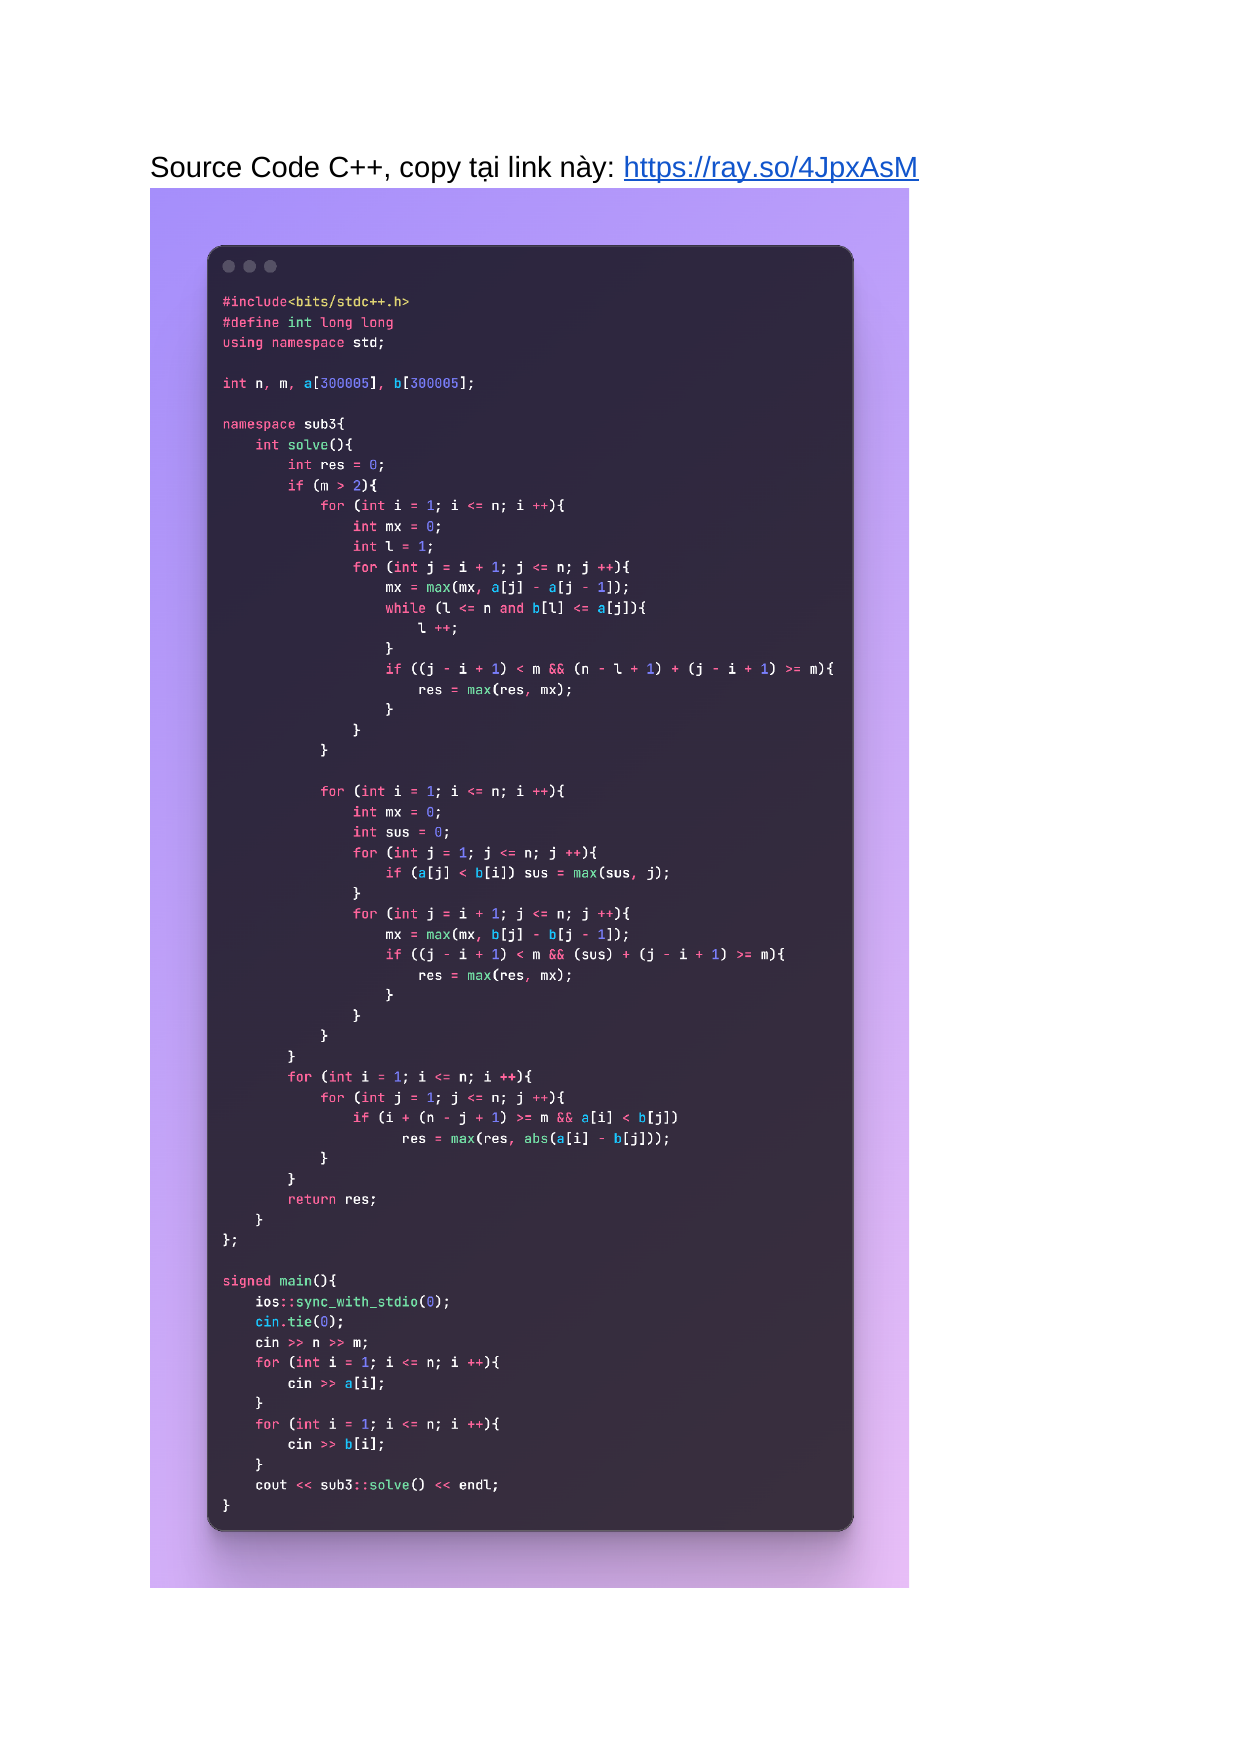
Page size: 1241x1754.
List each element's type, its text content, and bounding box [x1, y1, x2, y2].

text Source Code C++, copy tại link này: https://ray.so/4JpxAsM [150, 150, 1090, 183]
picture [150, 188, 910, 1588]
